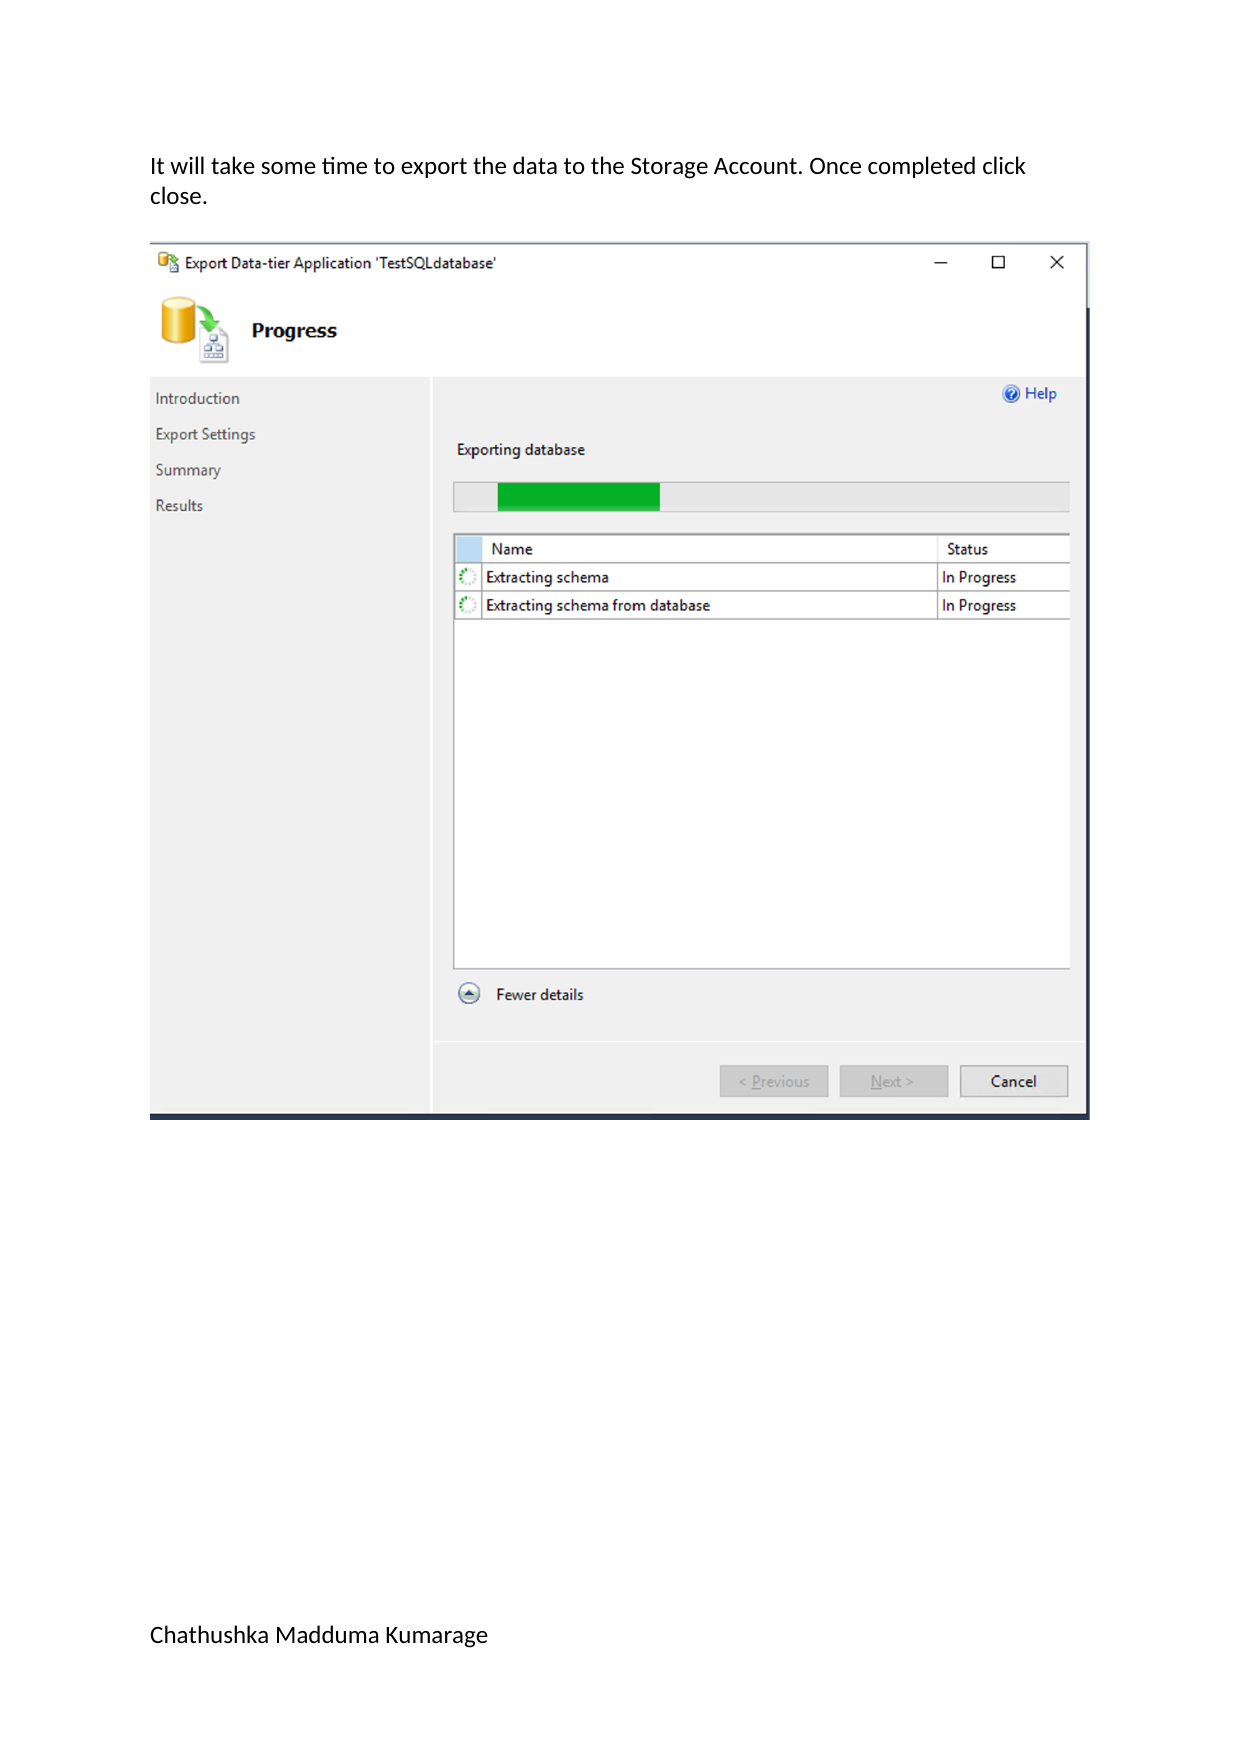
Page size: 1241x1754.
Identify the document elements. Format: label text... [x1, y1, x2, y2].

text It will take some time to export the data to the Storage Account. Once completed click close. [150, 150, 1090, 211]
picture [150, 241, 1090, 1120]
